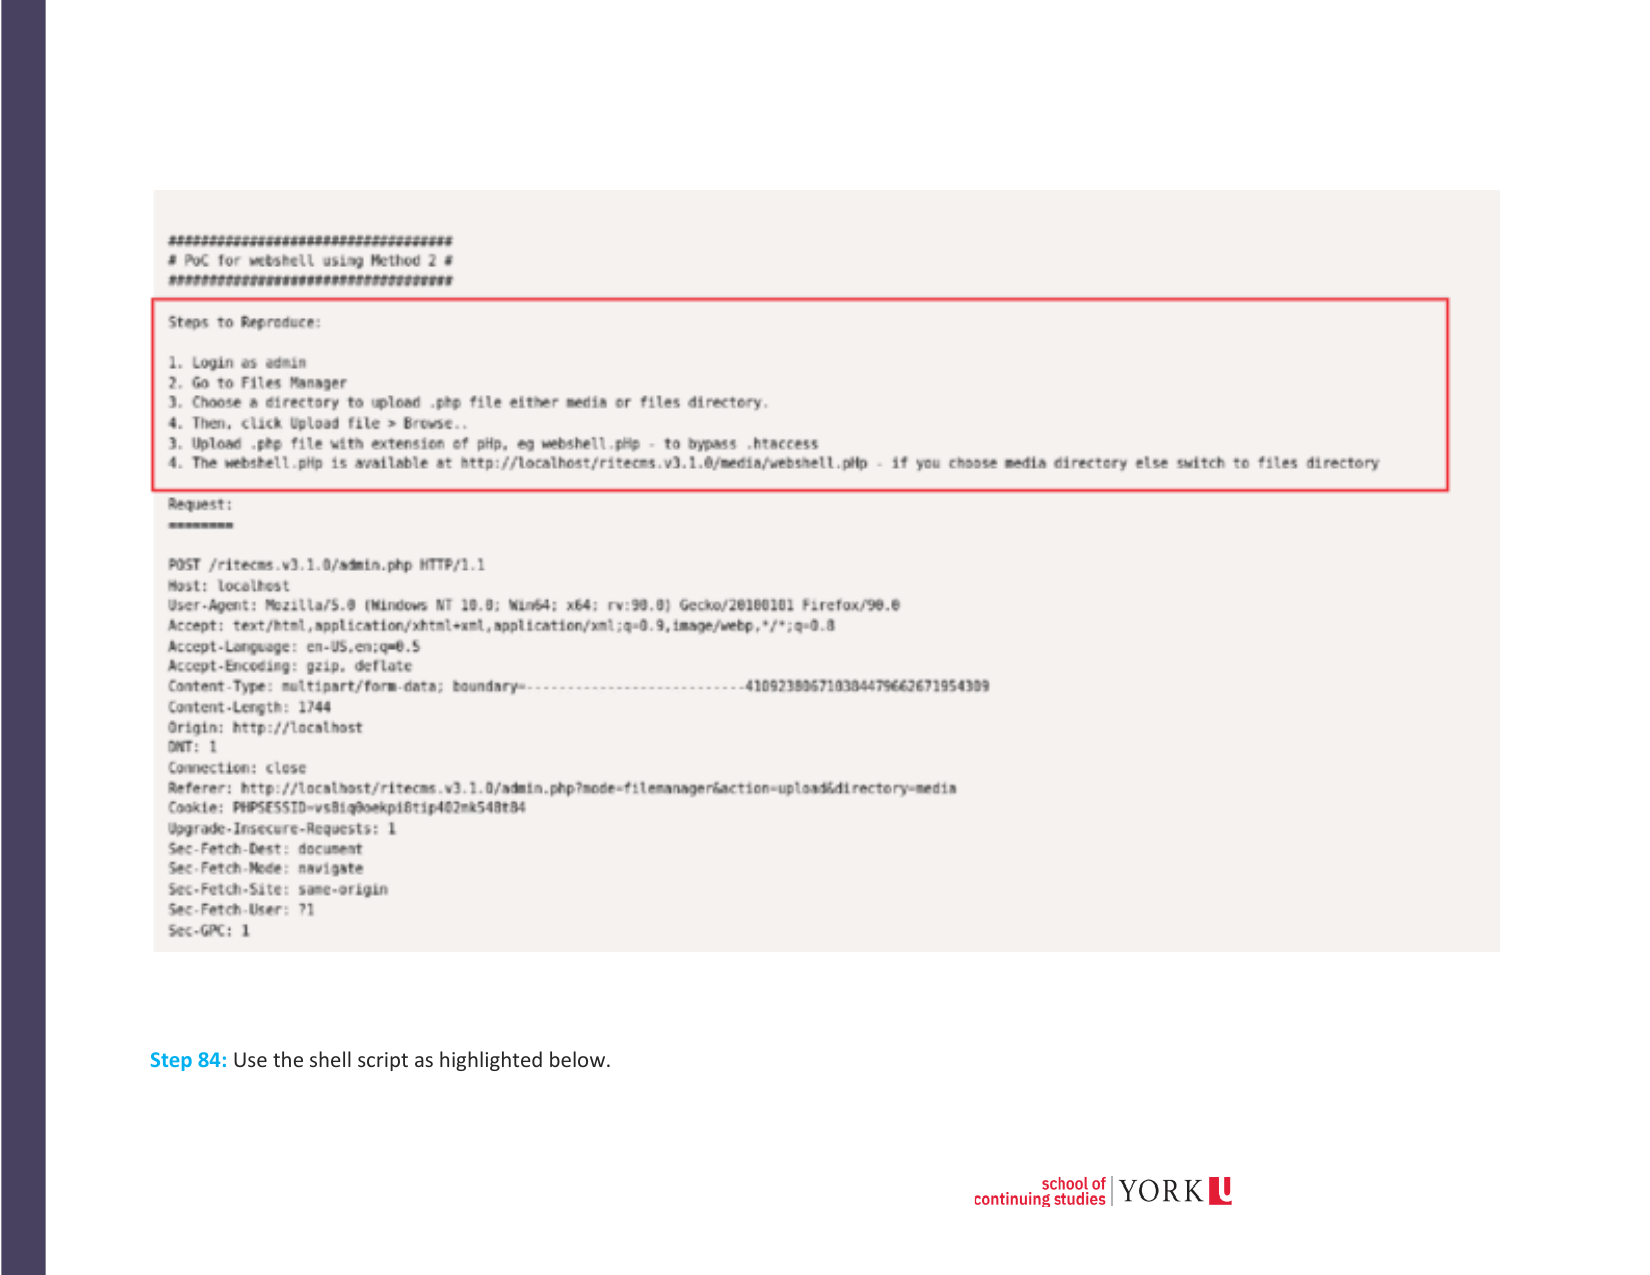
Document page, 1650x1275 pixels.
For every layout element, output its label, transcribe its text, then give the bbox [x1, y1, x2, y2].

text Step 84: Use the shell script as highlighted below. [150, 1045, 1500, 1073]
picture [150, 190, 1500, 952]
